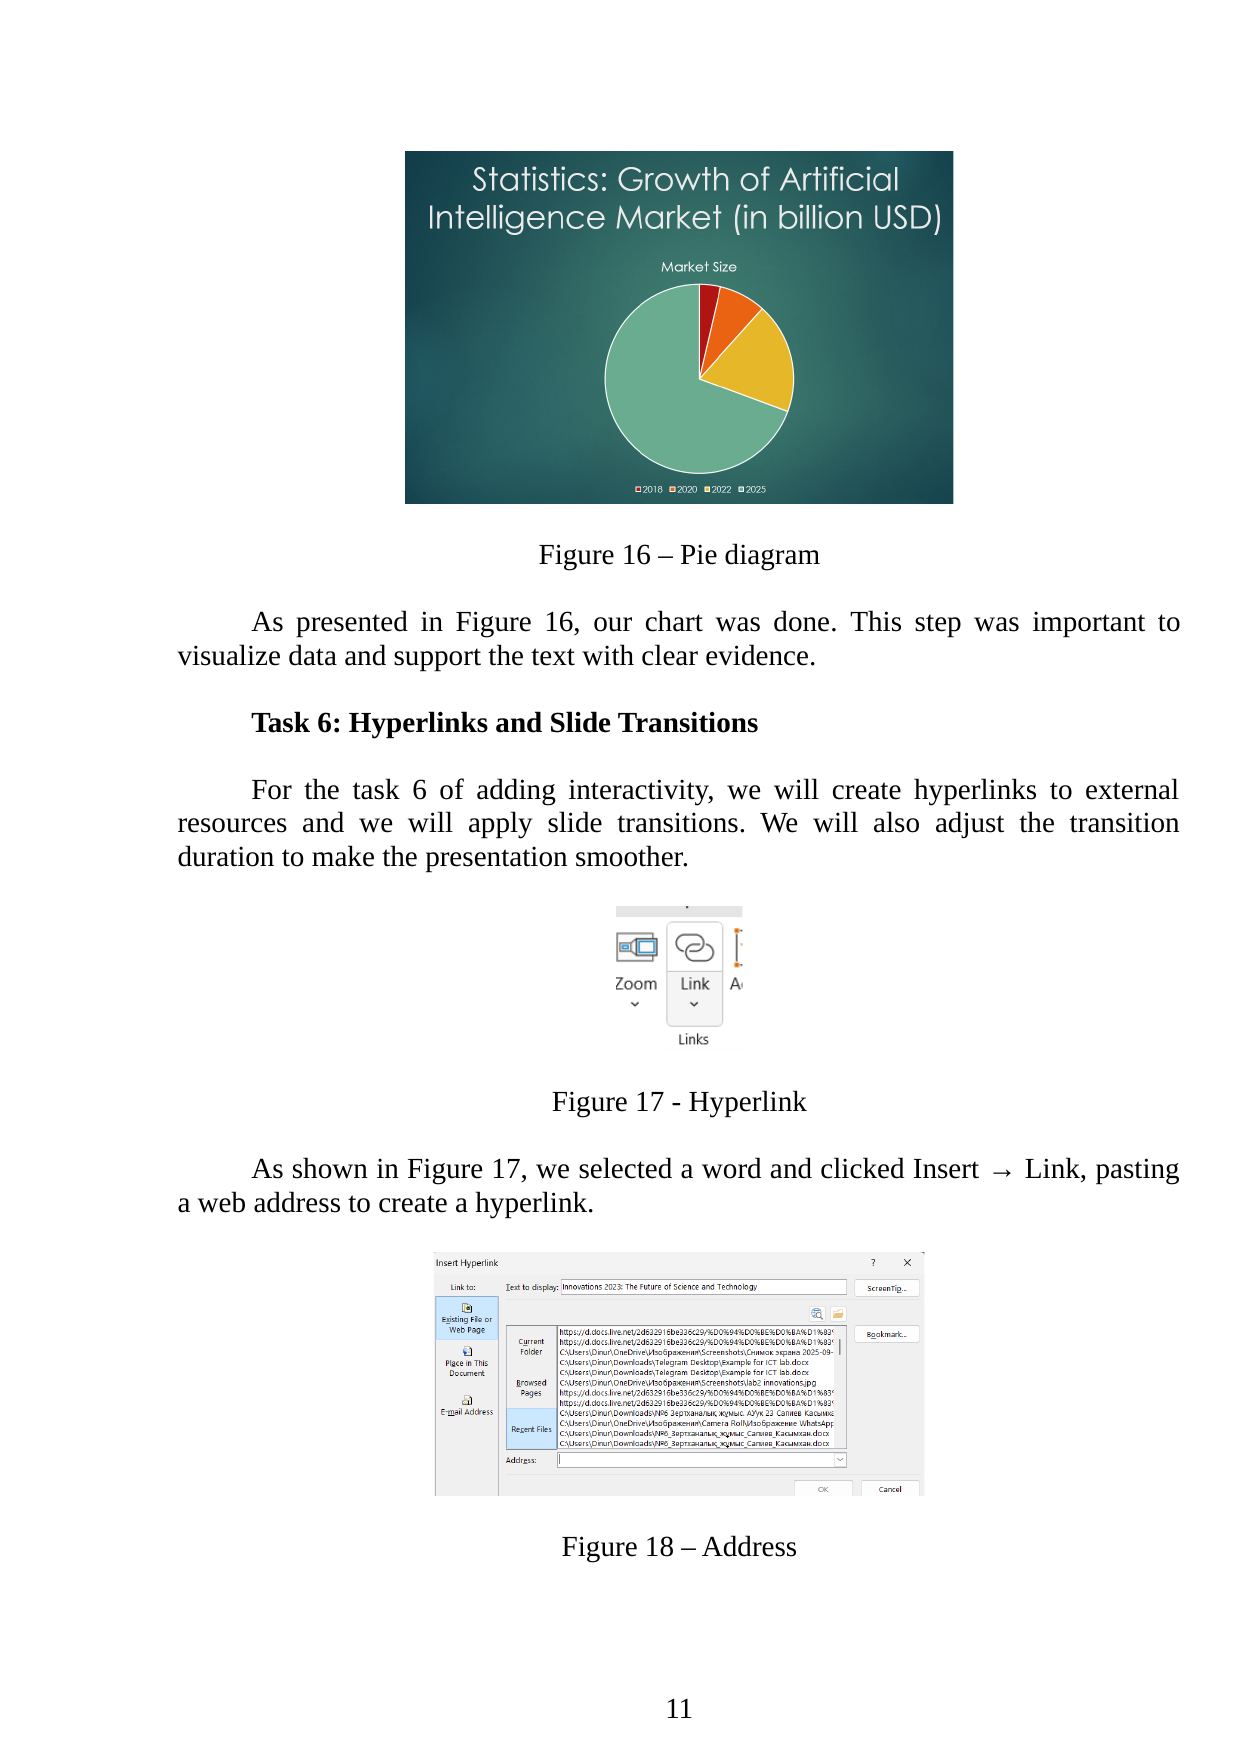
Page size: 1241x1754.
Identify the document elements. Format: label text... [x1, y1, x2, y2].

text For the task 6 of adding interactivity, we will create hyperlinks to external resources and we will apply slide transitions. We will also adjust the transition duration to make the presentation smoother. [177, 772, 1181, 872]
text Task 6: Hyperlinks and Slide Transitions [177, 705, 1181, 738]
text Figure 17 - Hyperlink [177, 1084, 1181, 1118]
text Figure 18 – Address [177, 1529, 1181, 1562]
picture [616, 906, 743, 1051]
picture [433, 1252, 925, 1496]
text Figure 16 – Pie diagram [177, 537, 1181, 571]
text As shown in Figure 17, we selected a word and clicked Insert → Link, pasting a web address to create a hyperlink. [177, 1151, 1181, 1218]
picture [405, 151, 954, 504]
text As presented in Figure 16, our chart was done. This step was important to visualize data and support the text with clear evidence. [177, 604, 1181, 671]
